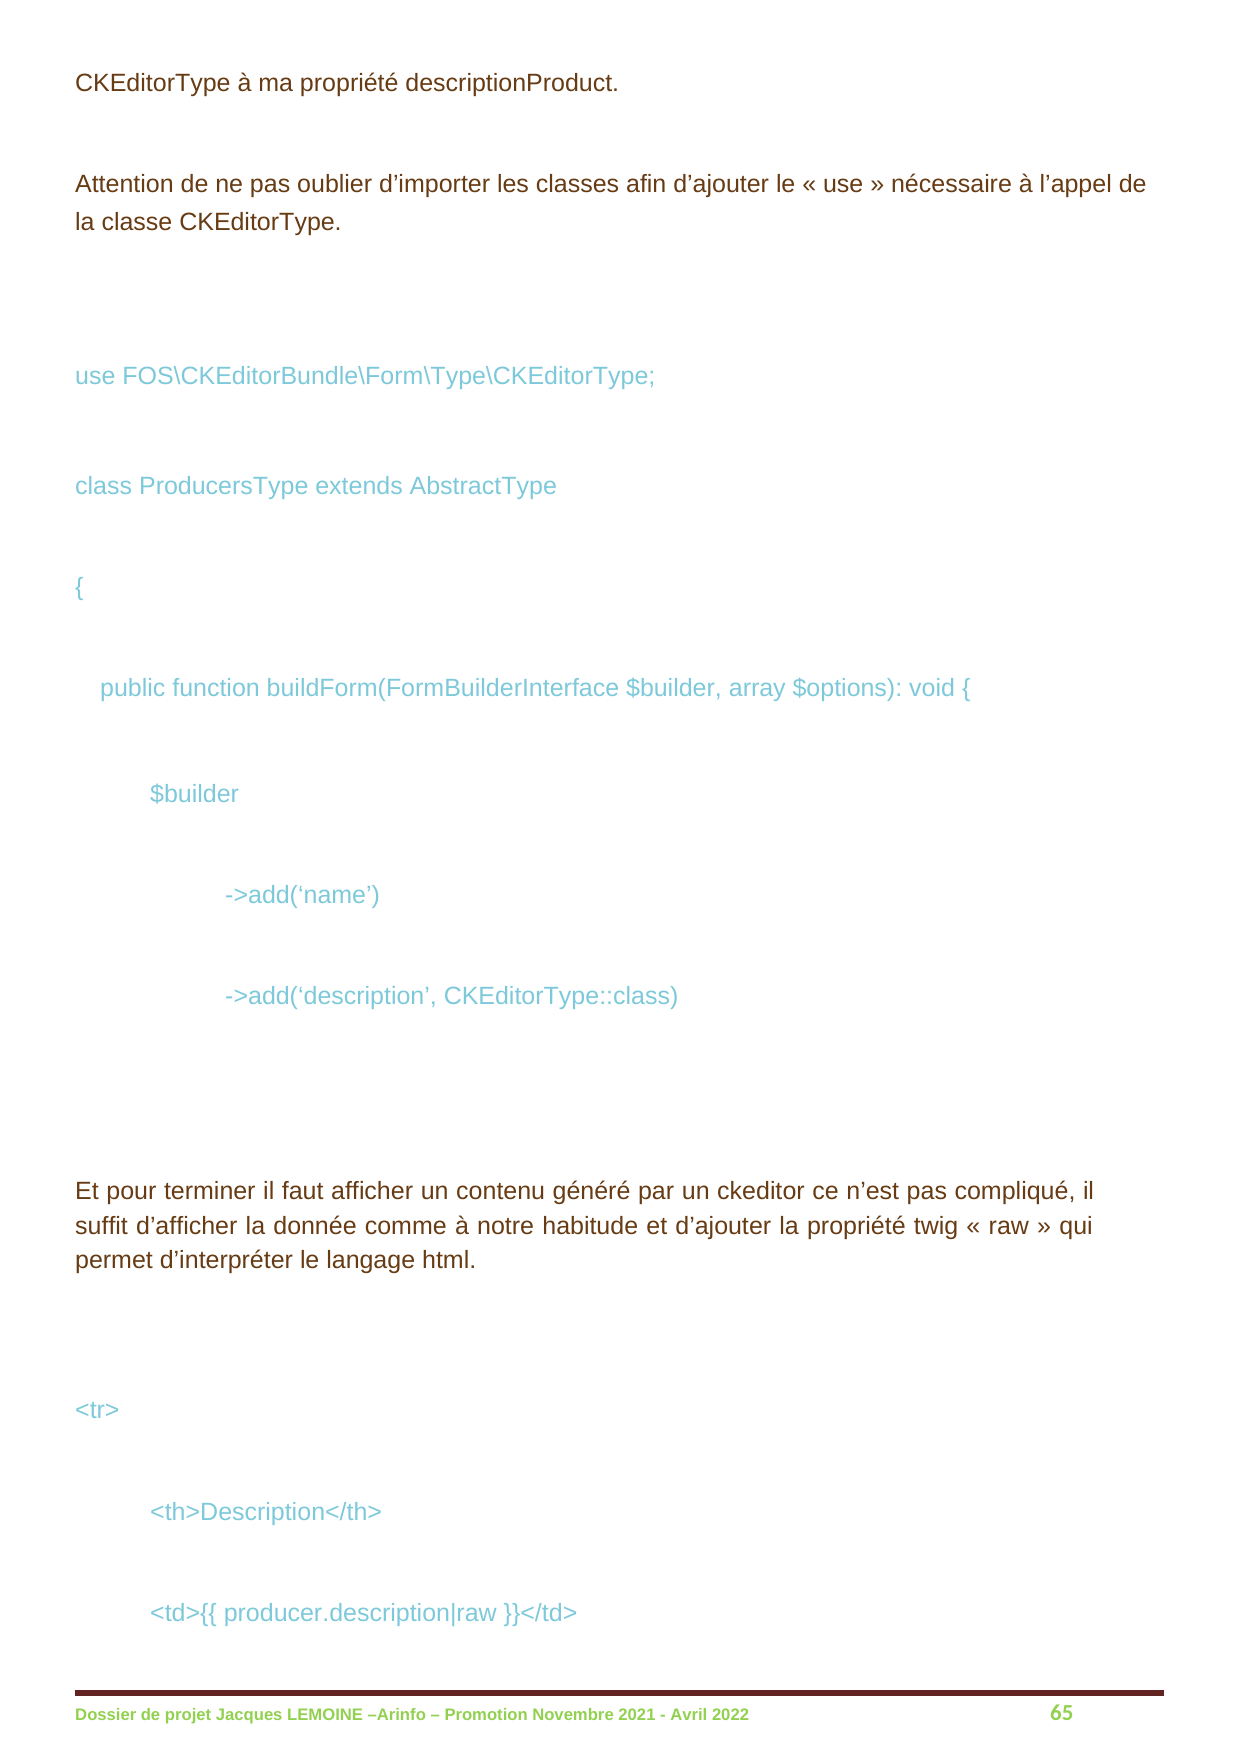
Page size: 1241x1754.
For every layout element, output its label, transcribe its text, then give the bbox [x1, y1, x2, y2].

text Attention de ne pas oublier d’importer les classes afin d’ajouter le « use » nécessaire à l’appel de la classe CKEditorType. [75, 169, 1164, 236]
text { [75, 572, 1164, 601]
text <th>Description</th> [150, 1496, 1164, 1525]
text CKEditorType à ma propriété descriptionProduct. [75, 68, 1164, 96]
text class ProducersType extends AbstractType [75, 471, 1164, 500]
text ->add(‘name’) [225, 880, 1164, 908]
text $builder [150, 779, 1164, 807]
text <tr> [75, 1395, 1164, 1424]
text use FOS\CKEditorBundle\Form\Type\CKEditorType; [75, 361, 1164, 389]
text Et pour terminer il faut afficher un contenu généré par un ckeditor ce n’est pas compliqué, il suffit d’afficher la donnée comme à notre habitude et d’ajouter la propriété twig « raw » qui permet d’interpréter le langage html. [75, 1176, 1096, 1274]
text <td>{{ producer.description|raw }}</td> [150, 1597, 1164, 1626]
text ->add(‘description’, CKEditorType::class) [225, 981, 1164, 1009]
text public function buildForm(FormBuilderInterface $builder, array $options): void { [100, 673, 1133, 702]
